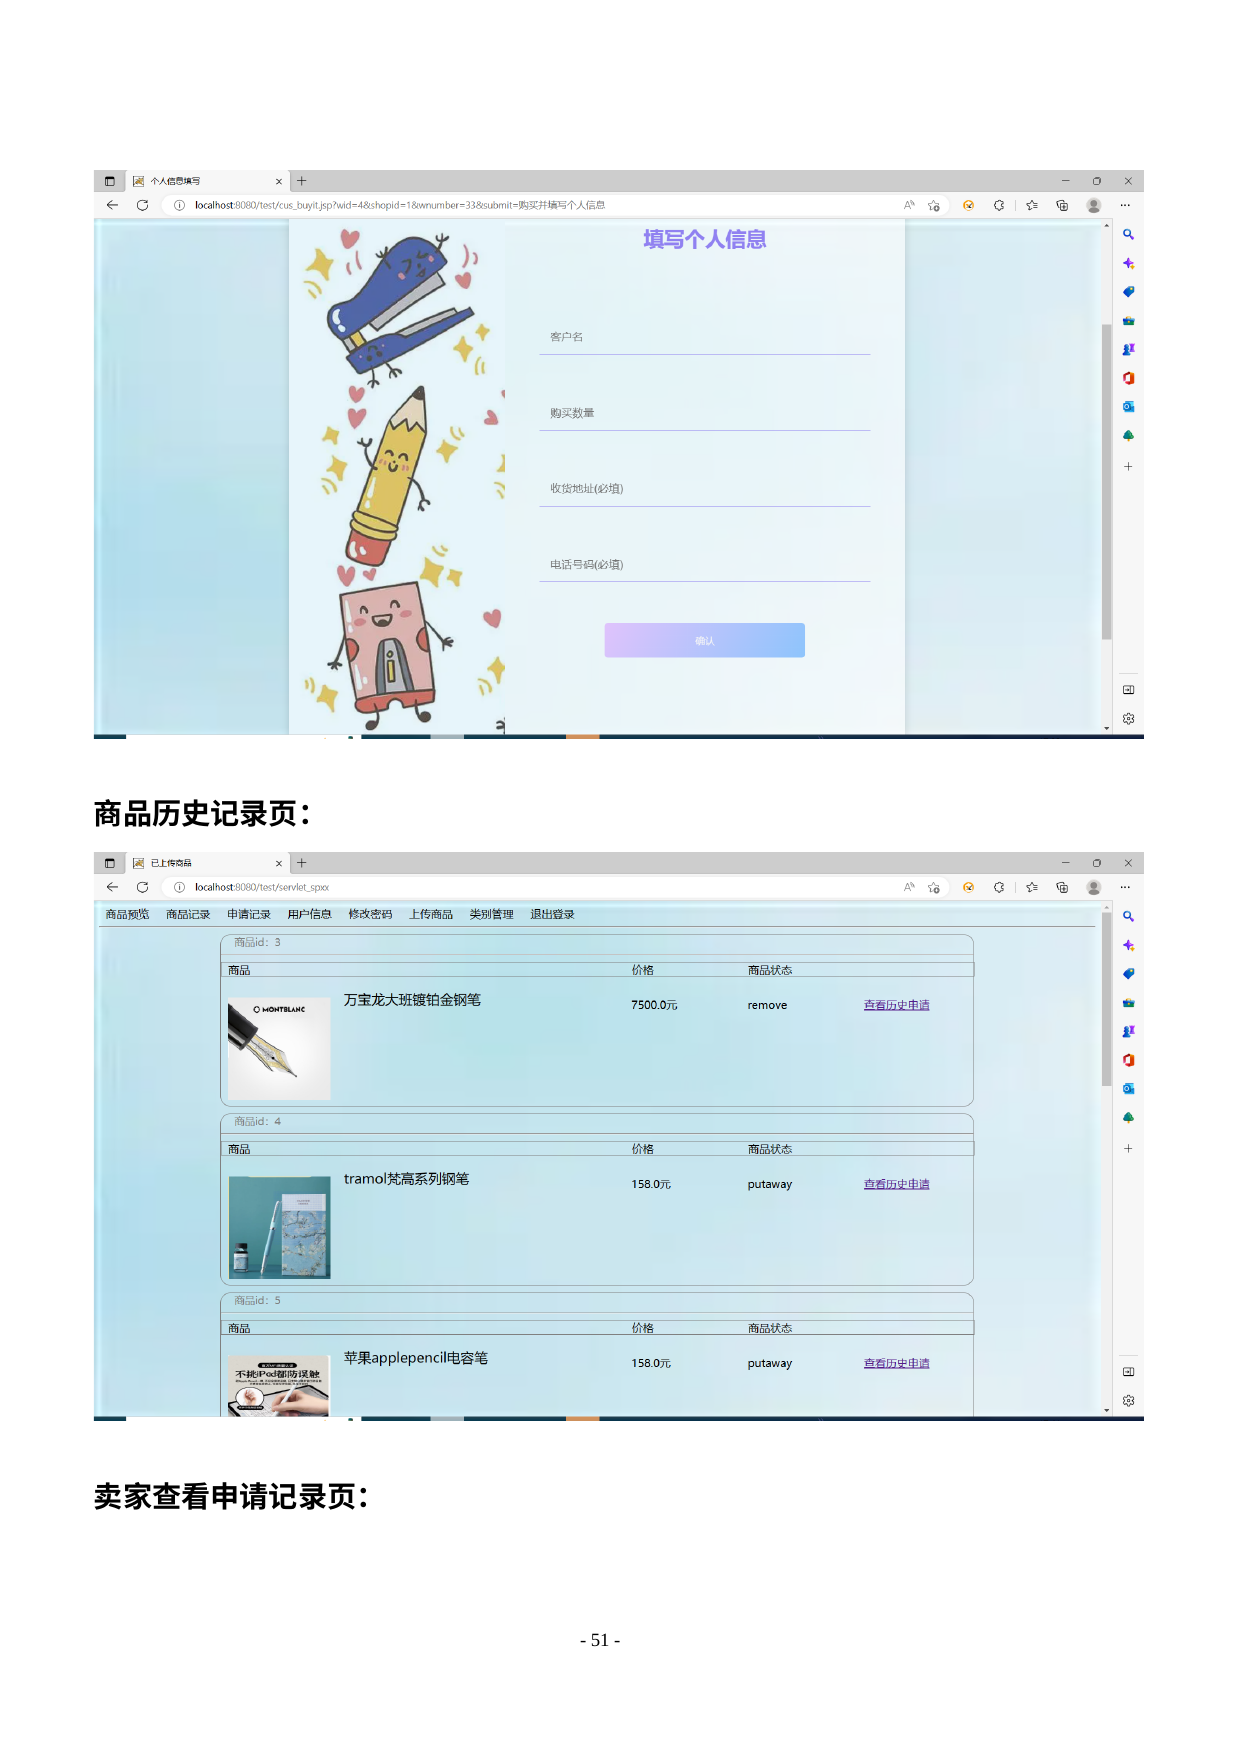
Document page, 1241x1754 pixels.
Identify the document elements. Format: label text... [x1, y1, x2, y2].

text 商品历史记录页： [94, 779, 1144, 844]
picture [93, 852, 1144, 1421]
text 卖家查看申请记录页： [94, 1462, 1144, 1527]
picture [93, 170, 1144, 739]
